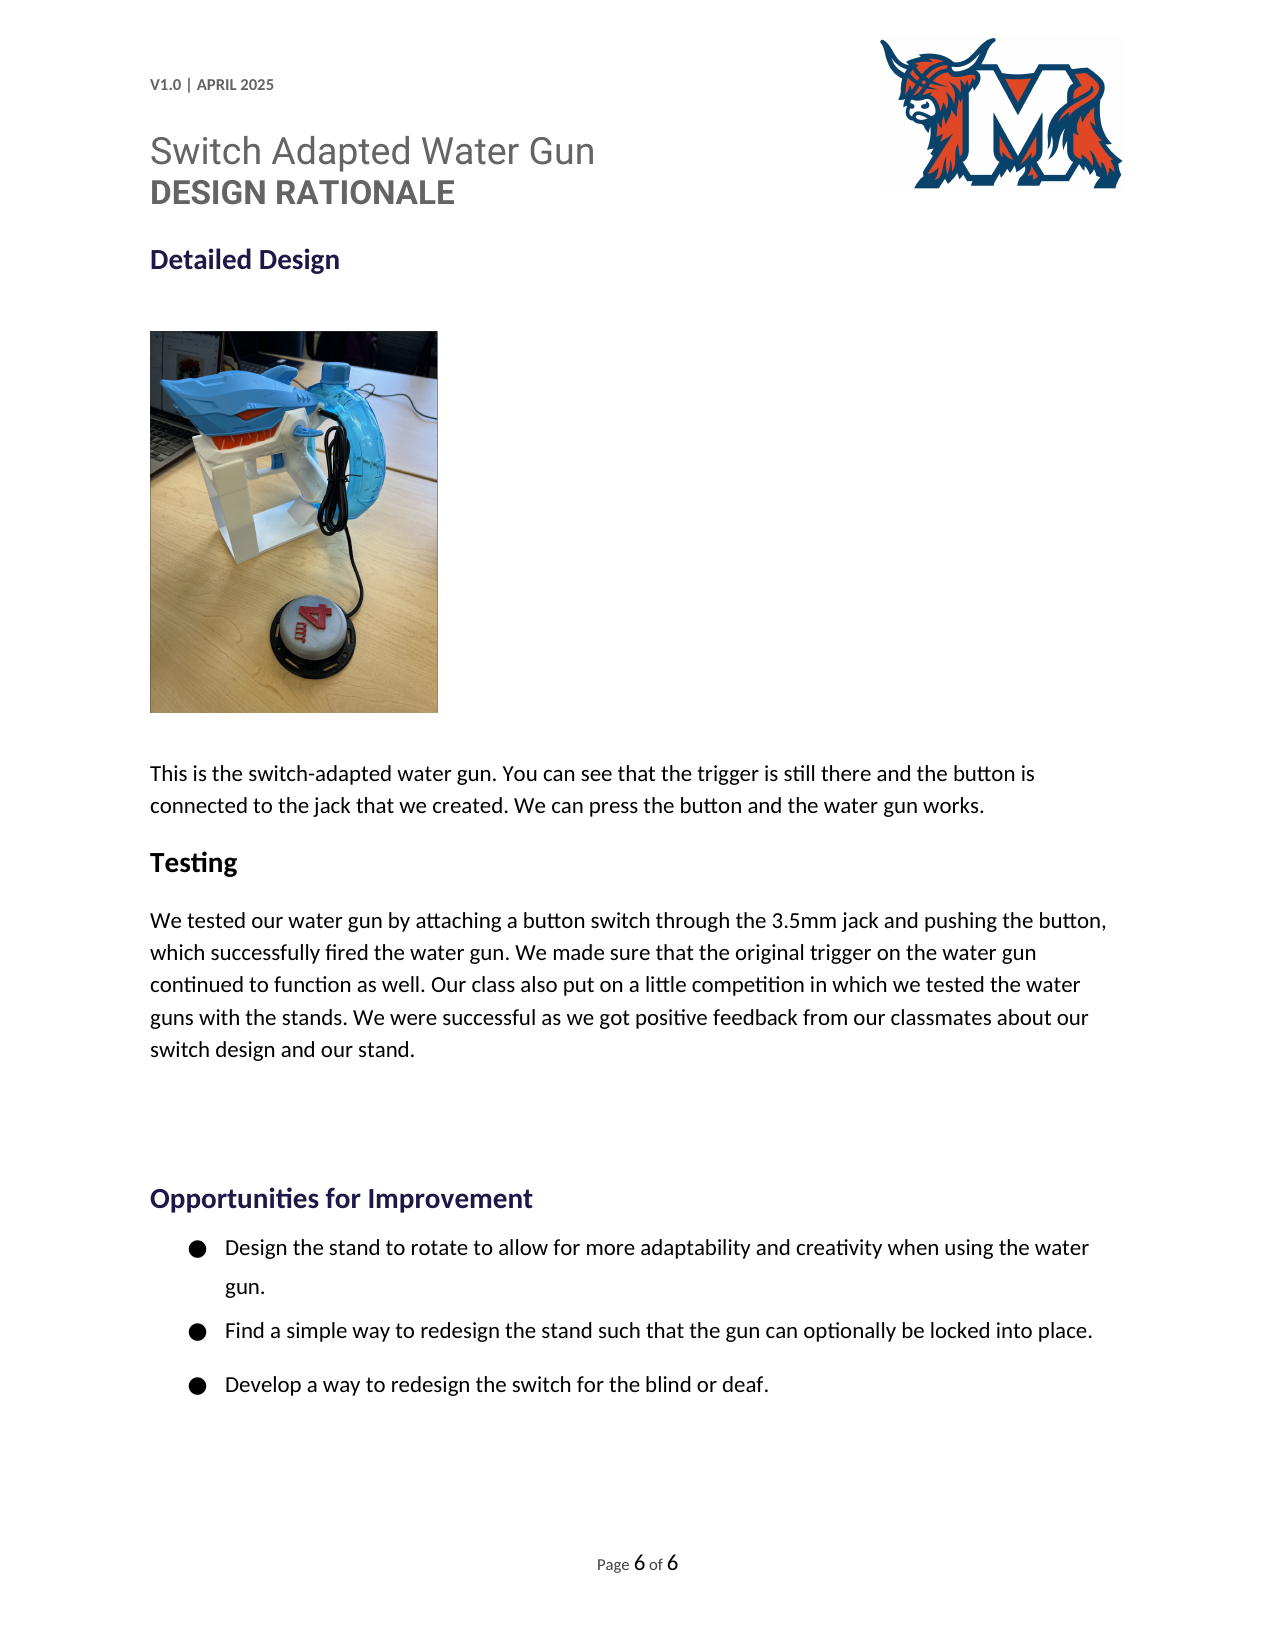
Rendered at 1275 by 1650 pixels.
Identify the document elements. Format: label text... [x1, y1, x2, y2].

list Find a simple way to redesign the stand such that the gun can optionally be locked into place. [187, 1304, 1125, 1352]
text Testing [150, 844, 1125, 880]
text This is the switch-adapted water gun. You can see that the trigger is still there and the button is connected to the jack that we created. We can press the button and the water gun works. [150, 759, 1125, 819]
picture [150, 331, 438, 713]
list Design the stand to rotate to allow for more adaptability and creativity when using the water gun. [187, 1221, 1125, 1300]
subtitle Opportunities for Improvement [150, 1180, 1125, 1216]
text We tested our water gun by attaching a button switch through the 3.5mm jack and pushing the button, which successfully fired the water gun. We made sure that the original trigger on the water gun continued to function as well. Our class also put on a little competition in which we tested the water guns with the stands. We were successful as we got positive feedback from our classmates about our switch design and our stand. [150, 906, 1125, 1063]
picture [878, 35, 1125, 192]
list Develop a way to redesign the switch for the blind or deaf. [187, 1358, 1125, 1406]
subtitle Detailed Design [150, 241, 1125, 276]
